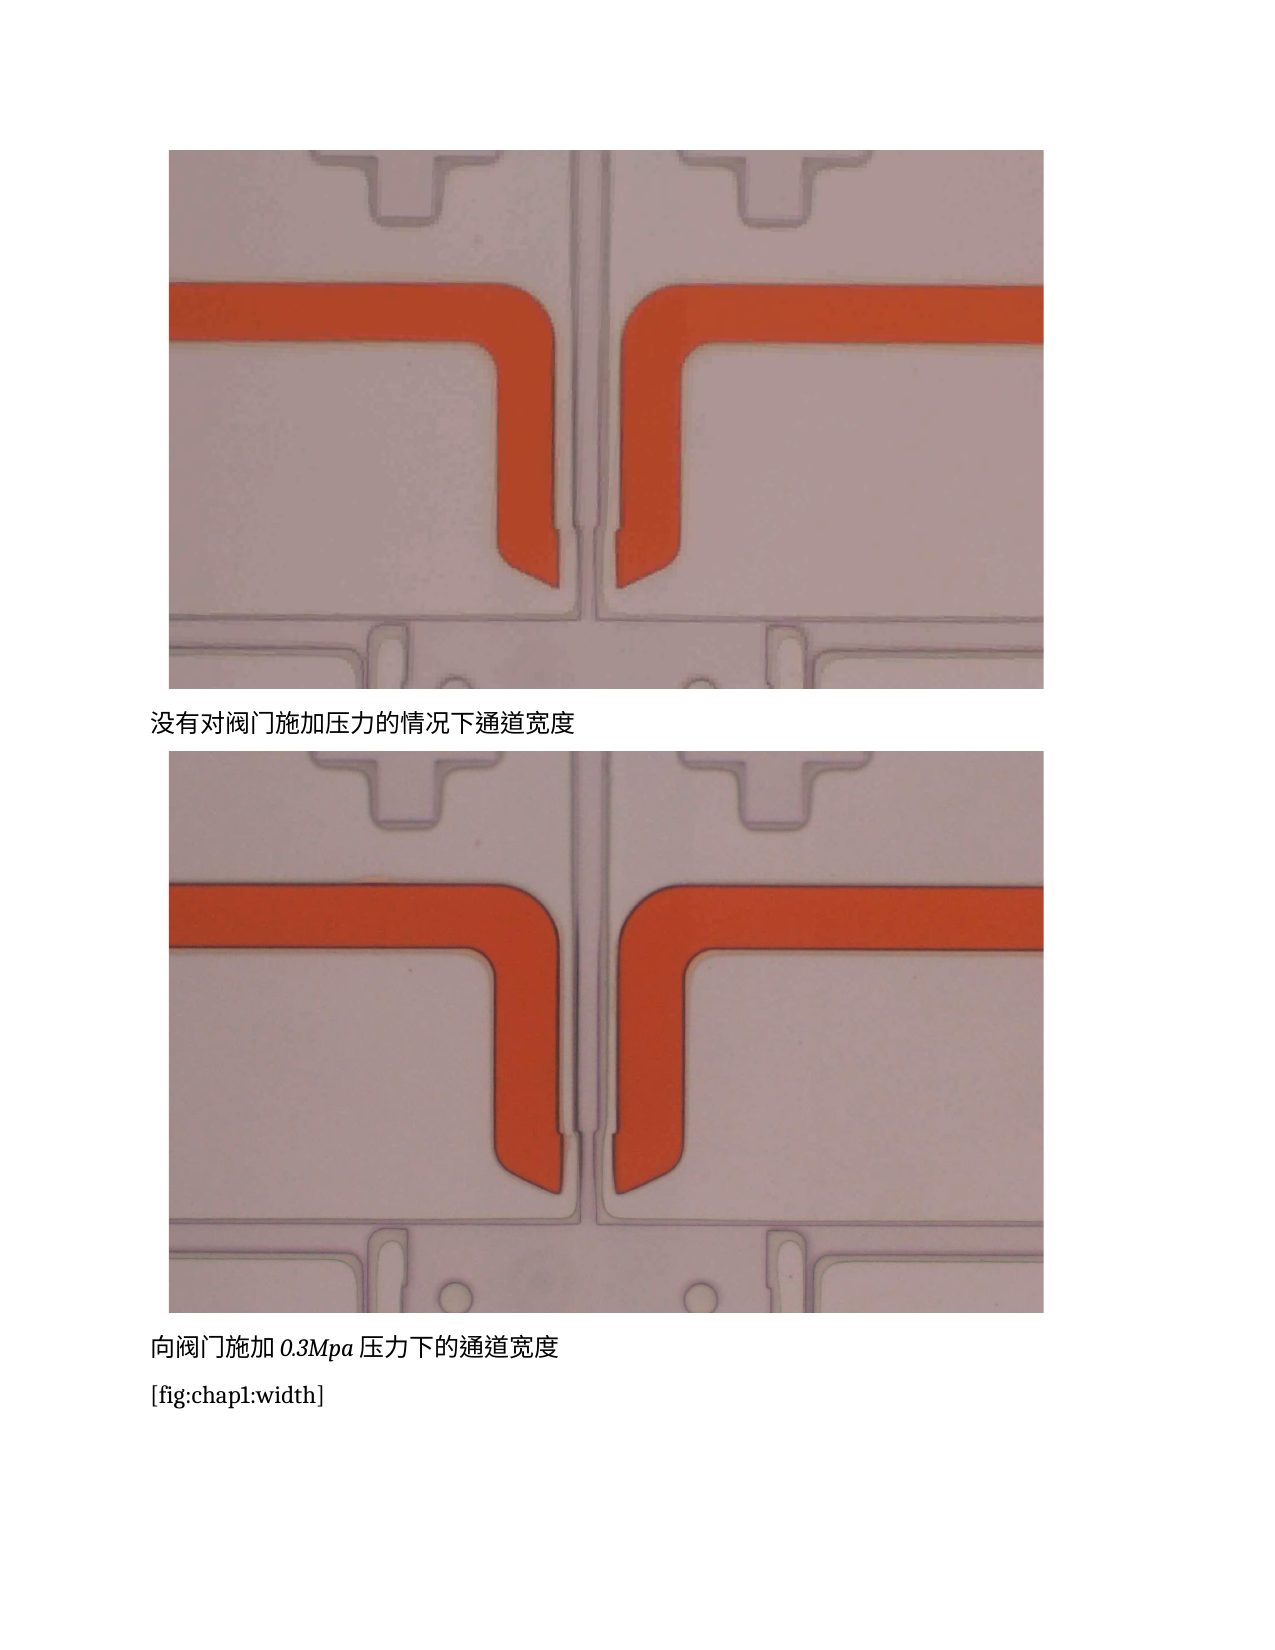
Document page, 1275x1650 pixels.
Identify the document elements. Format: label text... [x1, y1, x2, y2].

text 向阀门施加0.3Mpa压力下的通道宽度 [150, 1334, 1125, 1362]
picture [168, 150, 1044, 689]
text 没有对阀门施加压力的情况下通道宽度 [150, 710, 1125, 738]
picture [168, 751, 1044, 1313]
text [fig:chap1:width] [150, 1381, 1125, 1410]
